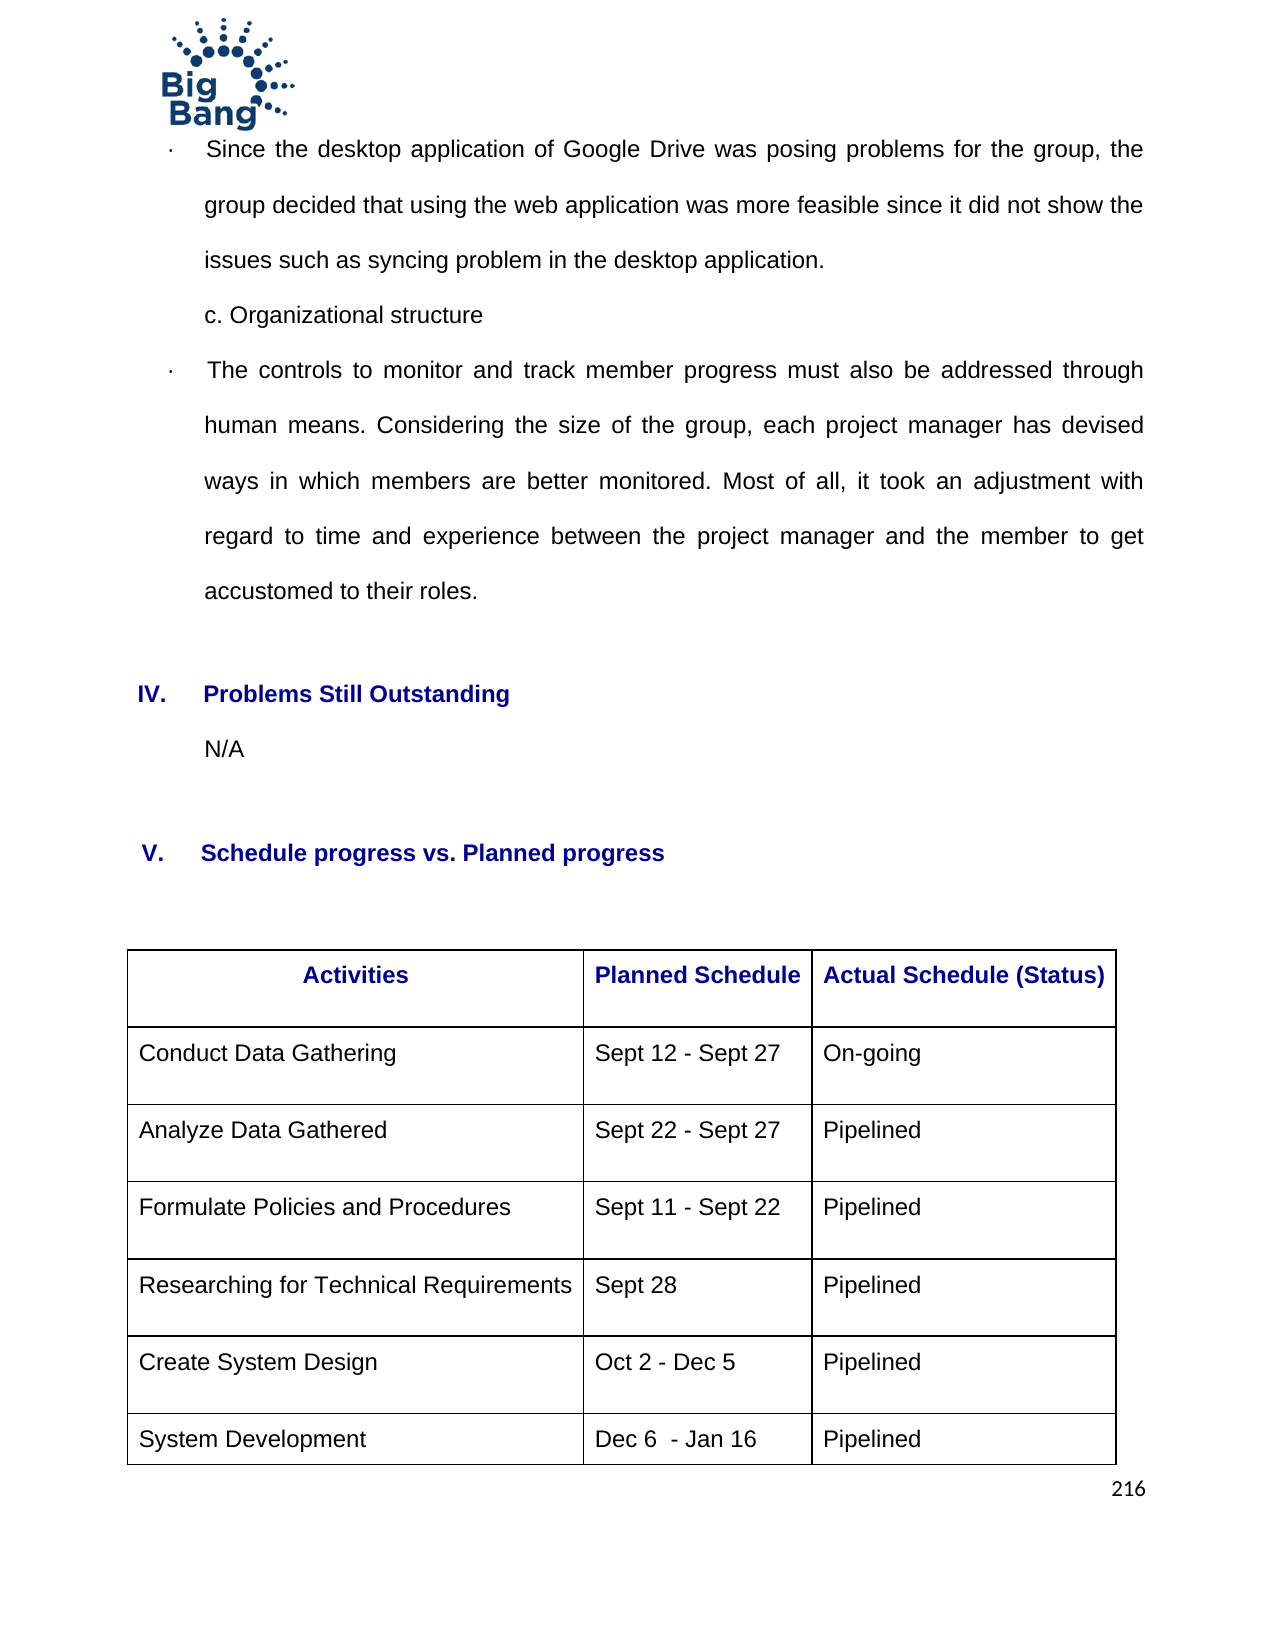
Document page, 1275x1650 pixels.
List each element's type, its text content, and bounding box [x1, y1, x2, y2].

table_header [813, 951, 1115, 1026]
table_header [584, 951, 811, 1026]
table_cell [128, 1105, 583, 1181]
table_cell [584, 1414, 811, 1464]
text c. Organizational structure [129, 301, 1146, 329]
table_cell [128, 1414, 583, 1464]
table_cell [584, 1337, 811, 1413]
text · The controls to monitor and track member progress must also be addressed through human means. Considering the size of the group, each project manager has devised ways in which members are better monitored. Most of all, it took an adjustment with regard to time and experience between the project manager and the member to get accustomed to their roles. [167, 356, 1146, 605]
text · Since the desktop application of Google Drive was posing problems for the group, the group decided that using the web application was more feasible since it did not show the issues such as syncing problem in the desktop application. [167, 135, 1146, 273]
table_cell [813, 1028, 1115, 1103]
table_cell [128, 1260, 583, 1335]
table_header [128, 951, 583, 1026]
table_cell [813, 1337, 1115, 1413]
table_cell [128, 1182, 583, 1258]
text V. Schedule progress vs. Planned progress [129, 838, 1146, 866]
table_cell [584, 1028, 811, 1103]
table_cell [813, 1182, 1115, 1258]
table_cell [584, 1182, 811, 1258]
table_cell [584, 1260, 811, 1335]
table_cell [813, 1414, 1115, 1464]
picture [147, 11, 302, 138]
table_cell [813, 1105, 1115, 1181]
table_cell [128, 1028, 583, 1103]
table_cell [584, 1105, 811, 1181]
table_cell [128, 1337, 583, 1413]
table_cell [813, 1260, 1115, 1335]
text IV. Problems Still Outstanding [129, 680, 1146, 708]
text N/A [129, 735, 1146, 763]
